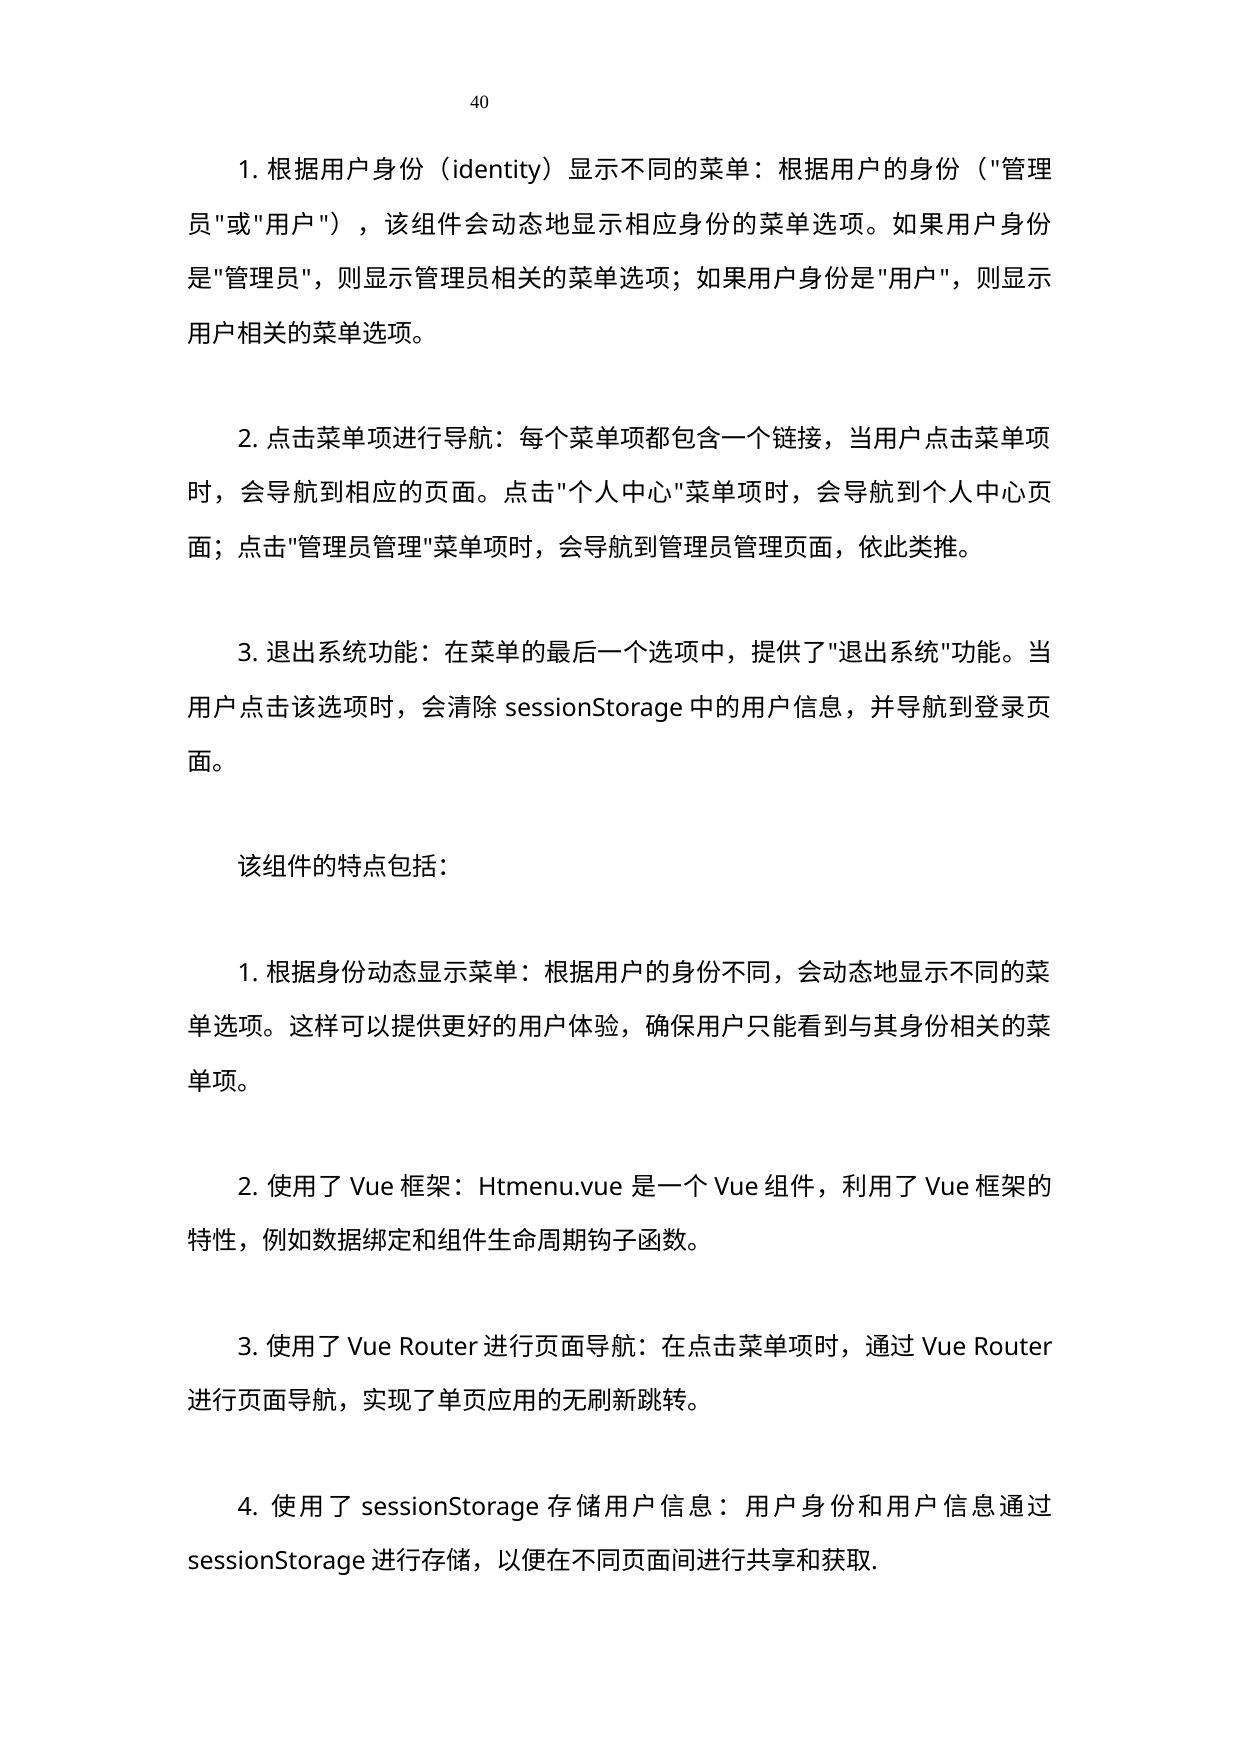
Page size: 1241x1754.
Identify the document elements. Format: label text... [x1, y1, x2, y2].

text 3. 使用了Vue Router进行页面导航：在点击菜单项时，通过Vue Router进行页面导航，实现了单页应用的无刷新跳转。 [187, 1326, 1053, 1417]
text 3. 退出系统功能：在菜单的最后一个选项中，提供了"退出系统"功能。当用户点击该选项时，会清除sessionStorage中的用户信息，并导航到登录页面。 [187, 633, 1053, 778]
text 该组件的特点包括： [187, 847, 1053, 883]
text 2. 使用了Vue框架：Htmenu.vue 是一个Vue组件，利用了Vue框架的特性，例如数据绑定和组件生命周期钩子函数。 [187, 1166, 1053, 1257]
text 1. 根据身份动态显示菜单：根据用户的身份不同，会动态地显示不同的菜单选项。这样可以提供更好的用户体验，确保用户只能看到与其身份相关的菜单项。 [187, 952, 1053, 1097]
text 4. 使用了sessionStorage存储用户信息：用户身份和用户信息通过sessionStorage进行存储，以便在不同页面间进行共享和获取. [187, 1486, 1053, 1577]
text 2. 点击菜单项进行导航：每个菜单项都包含一个链接，当用户点击菜单项时，会导航到相应的页面。点击"个人中心"菜单项时，会导航到个人中心页面；点击"管理员管理"菜单项时，会导航到管理员管理页面，依此类推。 [187, 418, 1053, 563]
text 1. 根据用户身份（identity）显示不同的菜单：根据用户的身份（"管理员"或"用户"），该组件会动态地显示相应身份的菜单选项。如果用户身份是"管理员"，则显示管理员相关的菜单选项；如果用户身份是"用户"，则显示用户相关的菜单选项。 [187, 150, 1053, 349]
